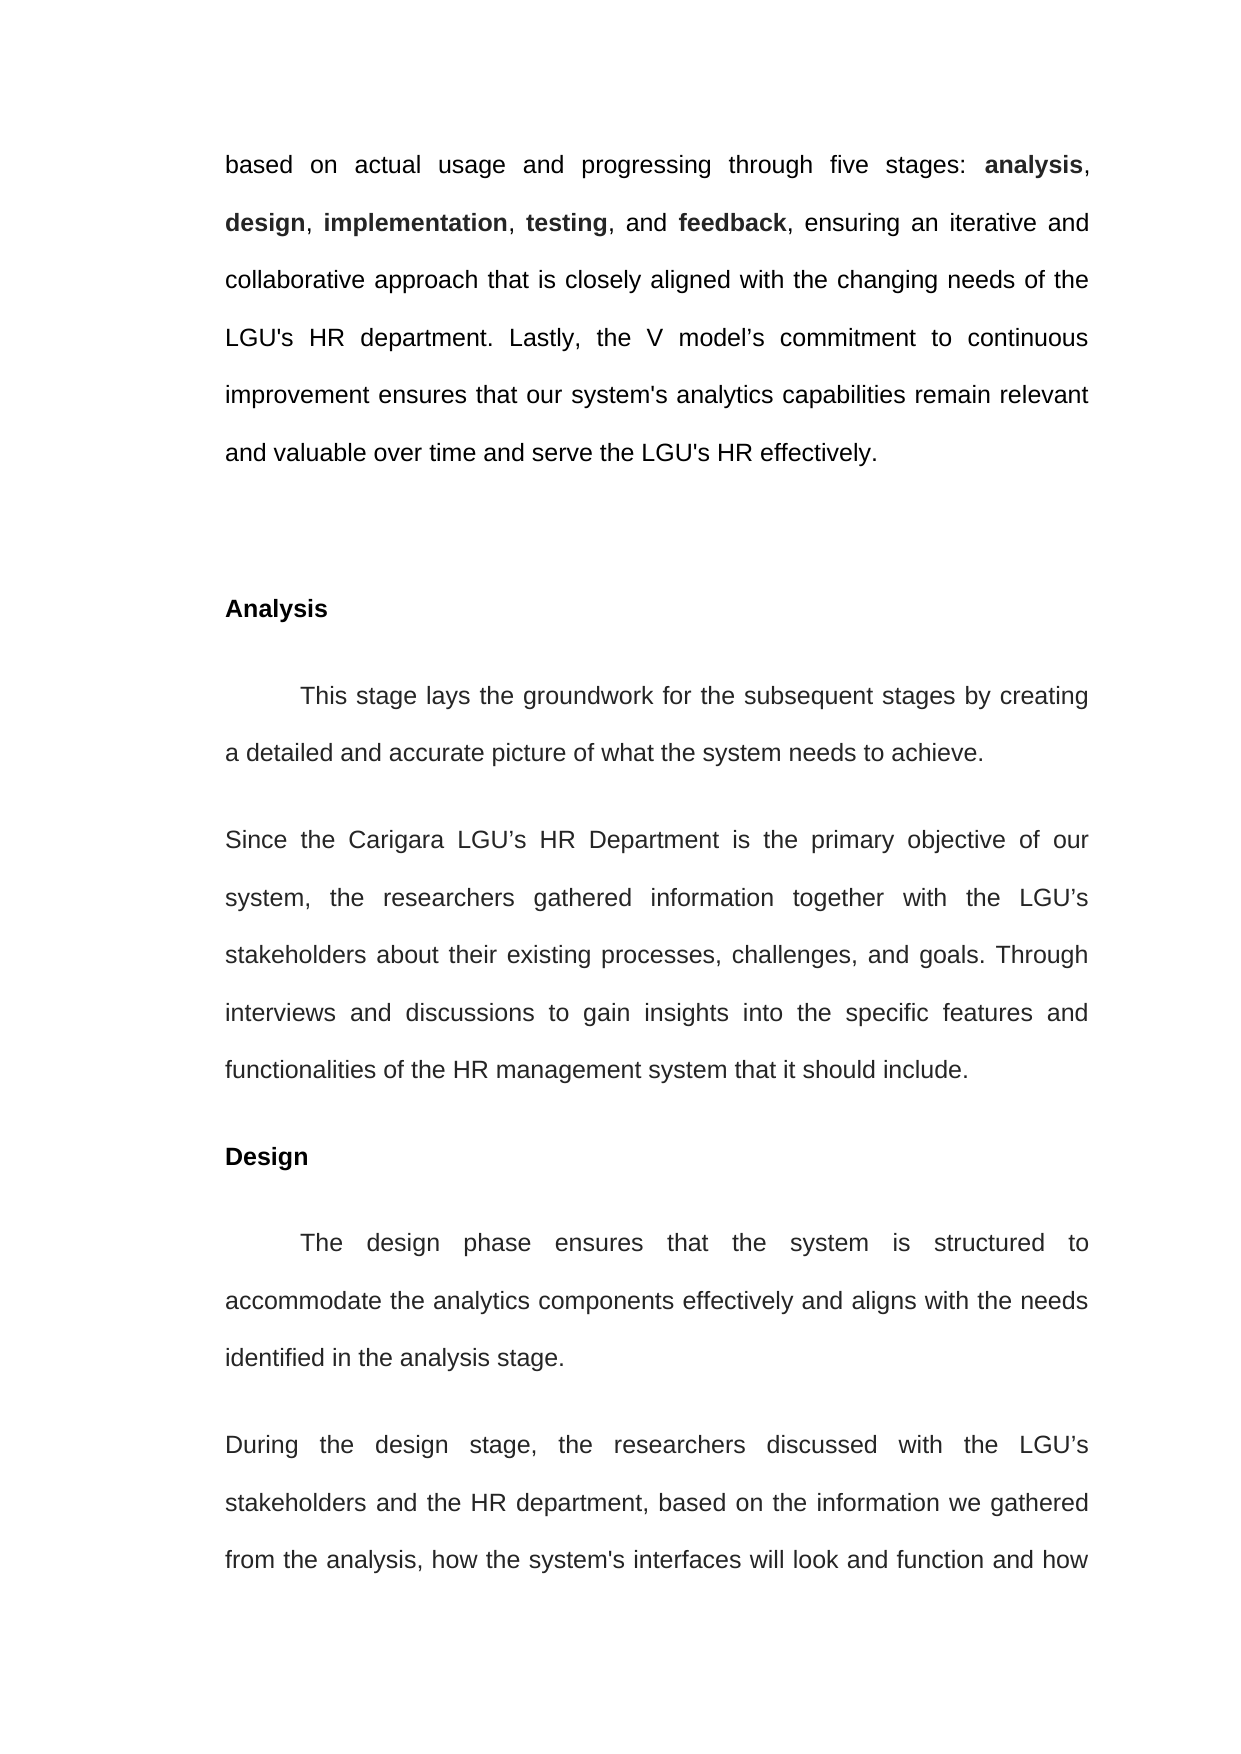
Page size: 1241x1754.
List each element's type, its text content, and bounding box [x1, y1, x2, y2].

text Design [225, 1142, 1090, 1170]
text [225, 1430, 1090, 1574]
text Since the Carigara LGU’s HR Department is the primary objective of our system, the researchers gathered information together with the LGU’s stakeholders about their existing processes, challenges, and goals. Through interviews and discussions to gain insights into the specific features and functionalities of the HR management system that it should include. [225, 825, 1090, 1084]
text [225, 150, 1090, 466]
text Analysis [225, 594, 1090, 623]
text This stage lays the groundwork for the subsequent stages by creating a detailed and accurate picture of what the system needs to achieve. [225, 681, 1090, 767]
text The design phase ensures that the system is structured to accommodate the analytics components effectively and aligns with the needs identified in the analysis stage. [225, 1228, 1090, 1372]
